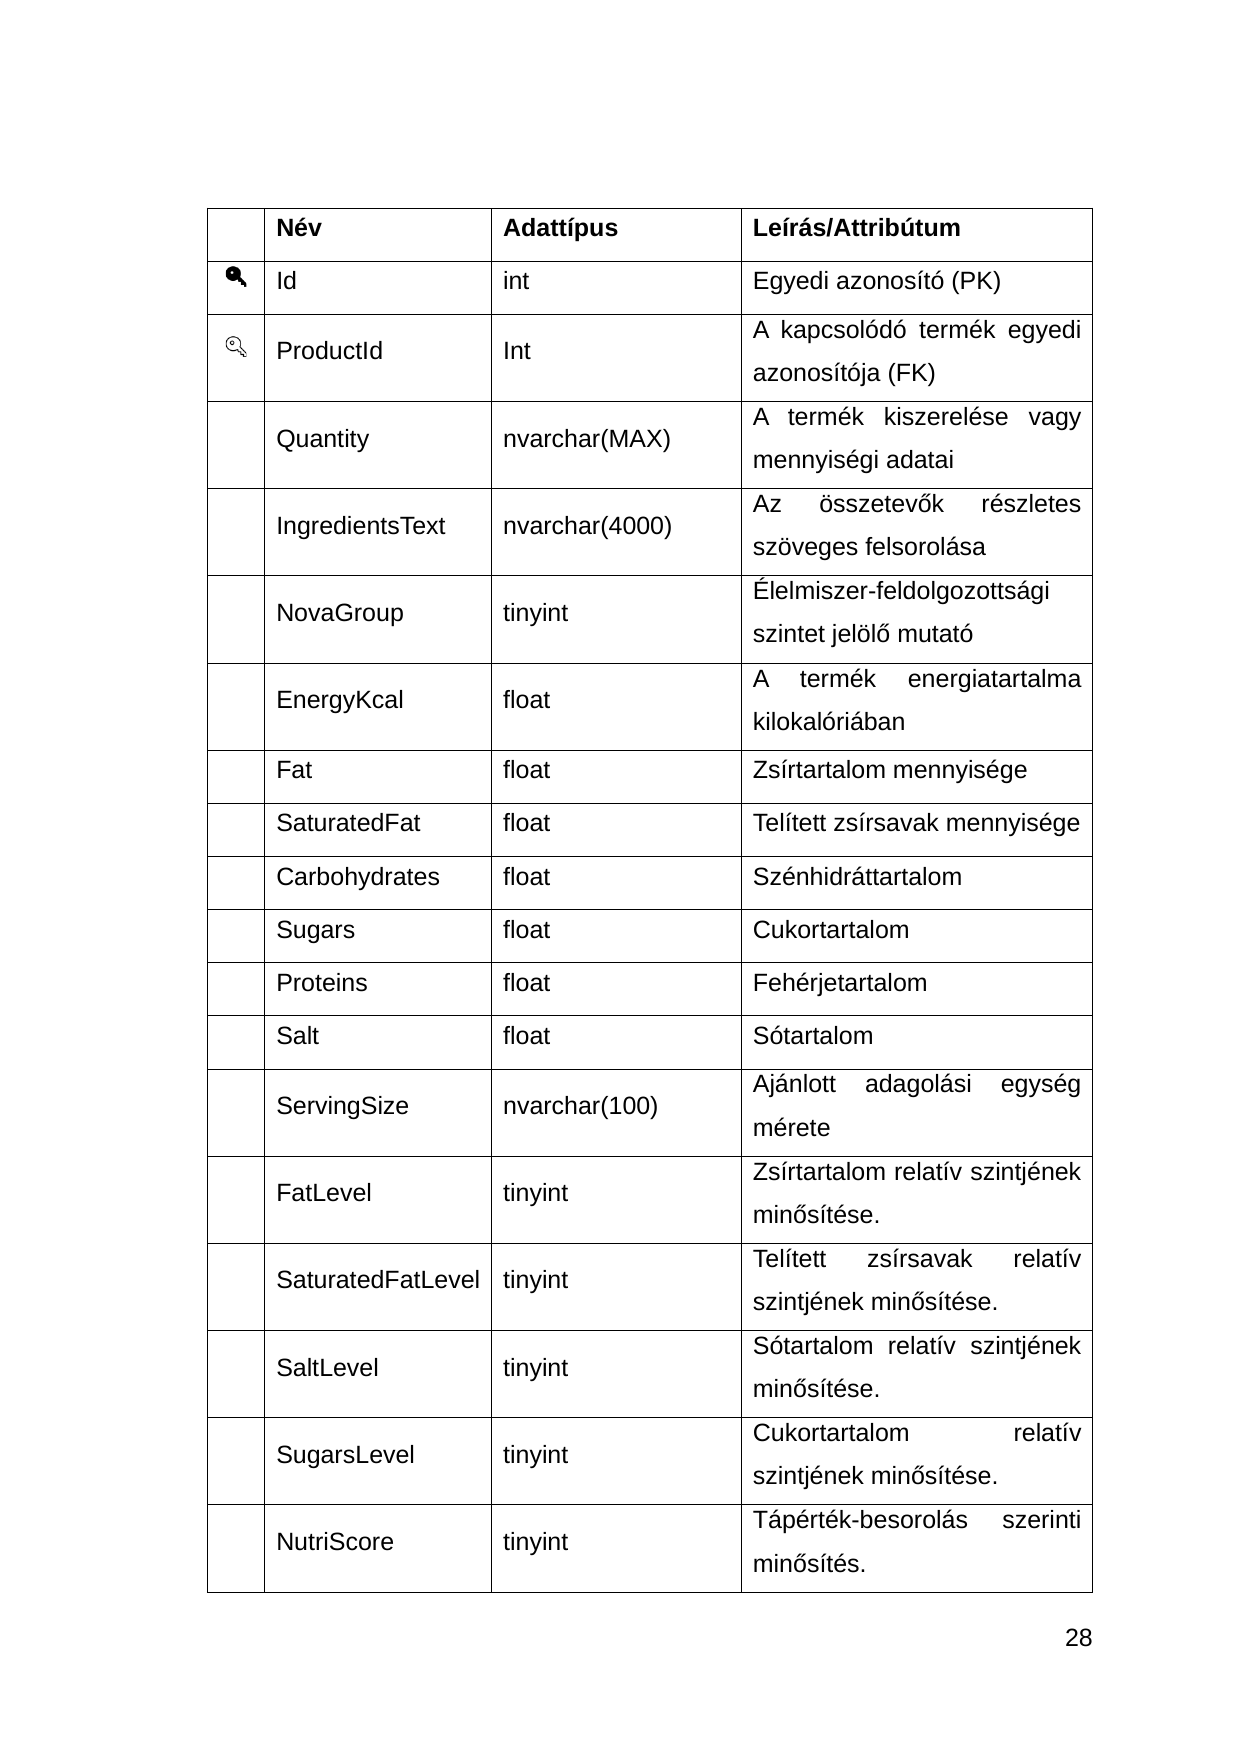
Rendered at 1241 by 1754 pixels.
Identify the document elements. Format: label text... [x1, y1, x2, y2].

table_cell tinyint [492, 576, 741, 662]
table_cell Fehérjetartalom [742, 963, 1092, 1015]
table_cell [208, 857, 264, 909]
table_cell Zsírtartalom mennyisége [742, 751, 1092, 803]
table_cell [208, 910, 264, 962]
table_cell NutriScore [265, 1505, 491, 1592]
table_cell nvarchar(MAX) [492, 402, 741, 488]
table_cell SugarsLevel [265, 1418, 491, 1504]
table_cell SaltLevel [265, 1331, 491, 1417]
table_cell Élelmiszer-feldolgozottsági szintet jelölő mutató [742, 576, 1092, 662]
table_cell Proteins [265, 963, 491, 1015]
table_cell [208, 1157, 264, 1243]
table_cell Sótartalom relatív szintjének minősítése. [742, 1331, 1092, 1417]
table_cell Egyedi azonosító (PK) [742, 262, 1092, 314]
table_cell Quantity [265, 402, 491, 488]
table_cell tinyint [492, 1331, 741, 1417]
table_cell float [492, 857, 741, 909]
table_cell float [492, 664, 741, 750]
table_cell Cukortartalom [742, 910, 1092, 962]
table_cell [208, 315, 264, 401]
table_cell Fat [265, 751, 491, 803]
table_cell FatLevel [265, 1157, 491, 1243]
table_cell Zsírtartalom relatív szintjének minősítése. [742, 1157, 1092, 1243]
picture [225, 336, 247, 357]
table_cell nvarchar(100) [492, 1070, 741, 1156]
table_cell Szénhidráttartalom [742, 857, 1092, 909]
table_cell tinyint [492, 1505, 741, 1592]
table_cell tinyint [492, 1157, 741, 1243]
table_cell Sótartalom [742, 1016, 1092, 1068]
table_cell Cukortartalom relatív szintjének minősítése. [742, 1418, 1092, 1504]
table_cell float [492, 963, 741, 1015]
table_cell Ajánlott adagolási egység mérete [742, 1070, 1092, 1156]
table_cell float [492, 804, 741, 856]
table_cell NovaGroup [265, 576, 491, 662]
table_cell float [492, 751, 741, 803]
table_header Adattípus [492, 209, 741, 261]
table_header Név [265, 209, 491, 261]
table_cell IngredientsText [265, 489, 491, 575]
table_cell [208, 489, 264, 575]
table_cell [208, 1418, 264, 1504]
table_cell A kapcsolódó termék egyedi azonosítója (FK) [742, 315, 1092, 401]
table_cell A termék kiszerelése vagy mennyiségi adatai [742, 402, 1092, 488]
table_cell Az összetevők részletes szöveges felsorolása [742, 489, 1092, 575]
table_cell [208, 1016, 264, 1068]
table_cell float [492, 910, 741, 962]
table_cell [208, 402, 264, 488]
table_header Leírás/Attribútum [742, 209, 1092, 261]
table_cell [208, 1331, 264, 1417]
table_cell SaturatedFat [265, 804, 491, 856]
picture [225, 266, 247, 287]
table_cell [208, 1505, 264, 1592]
table_cell tinyint [492, 1418, 741, 1504]
table_cell [208, 751, 264, 803]
table_cell Id [265, 262, 491, 314]
table_cell [208, 804, 264, 856]
table_cell Carbohydrates [265, 857, 491, 909]
table_cell ServingSize [265, 1070, 491, 1156]
table_cell Telített zsírsavak relatív szintjének minősítése. [742, 1244, 1092, 1330]
table_cell ProductId [265, 315, 491, 401]
table_cell [208, 262, 264, 314]
table_cell Sugars [265, 910, 491, 962]
table_cell [208, 963, 264, 1015]
table_cell Int [492, 315, 741, 401]
table_cell A termék energiatartalma kilokalóriában [742, 664, 1092, 750]
table_cell Telített zsírsavak mennyisége [742, 804, 1092, 856]
table_cell [208, 664, 264, 750]
table_cell Tápérték-besorolás szerinti minősítés. [742, 1505, 1092, 1592]
table_cell Salt [265, 1016, 491, 1068]
table_cell EnergyKcal [265, 664, 491, 750]
table_cell nvarchar(4000) [492, 489, 741, 575]
table_cell [208, 576, 264, 662]
table_cell [208, 1070, 264, 1156]
table_cell SaturatedFatLevel [265, 1244, 491, 1330]
table_cell tinyint [492, 1244, 741, 1330]
table_cell int [492, 262, 741, 314]
table_cell float [492, 1016, 741, 1068]
table_header [208, 209, 264, 261]
table_cell [208, 1244, 264, 1330]
